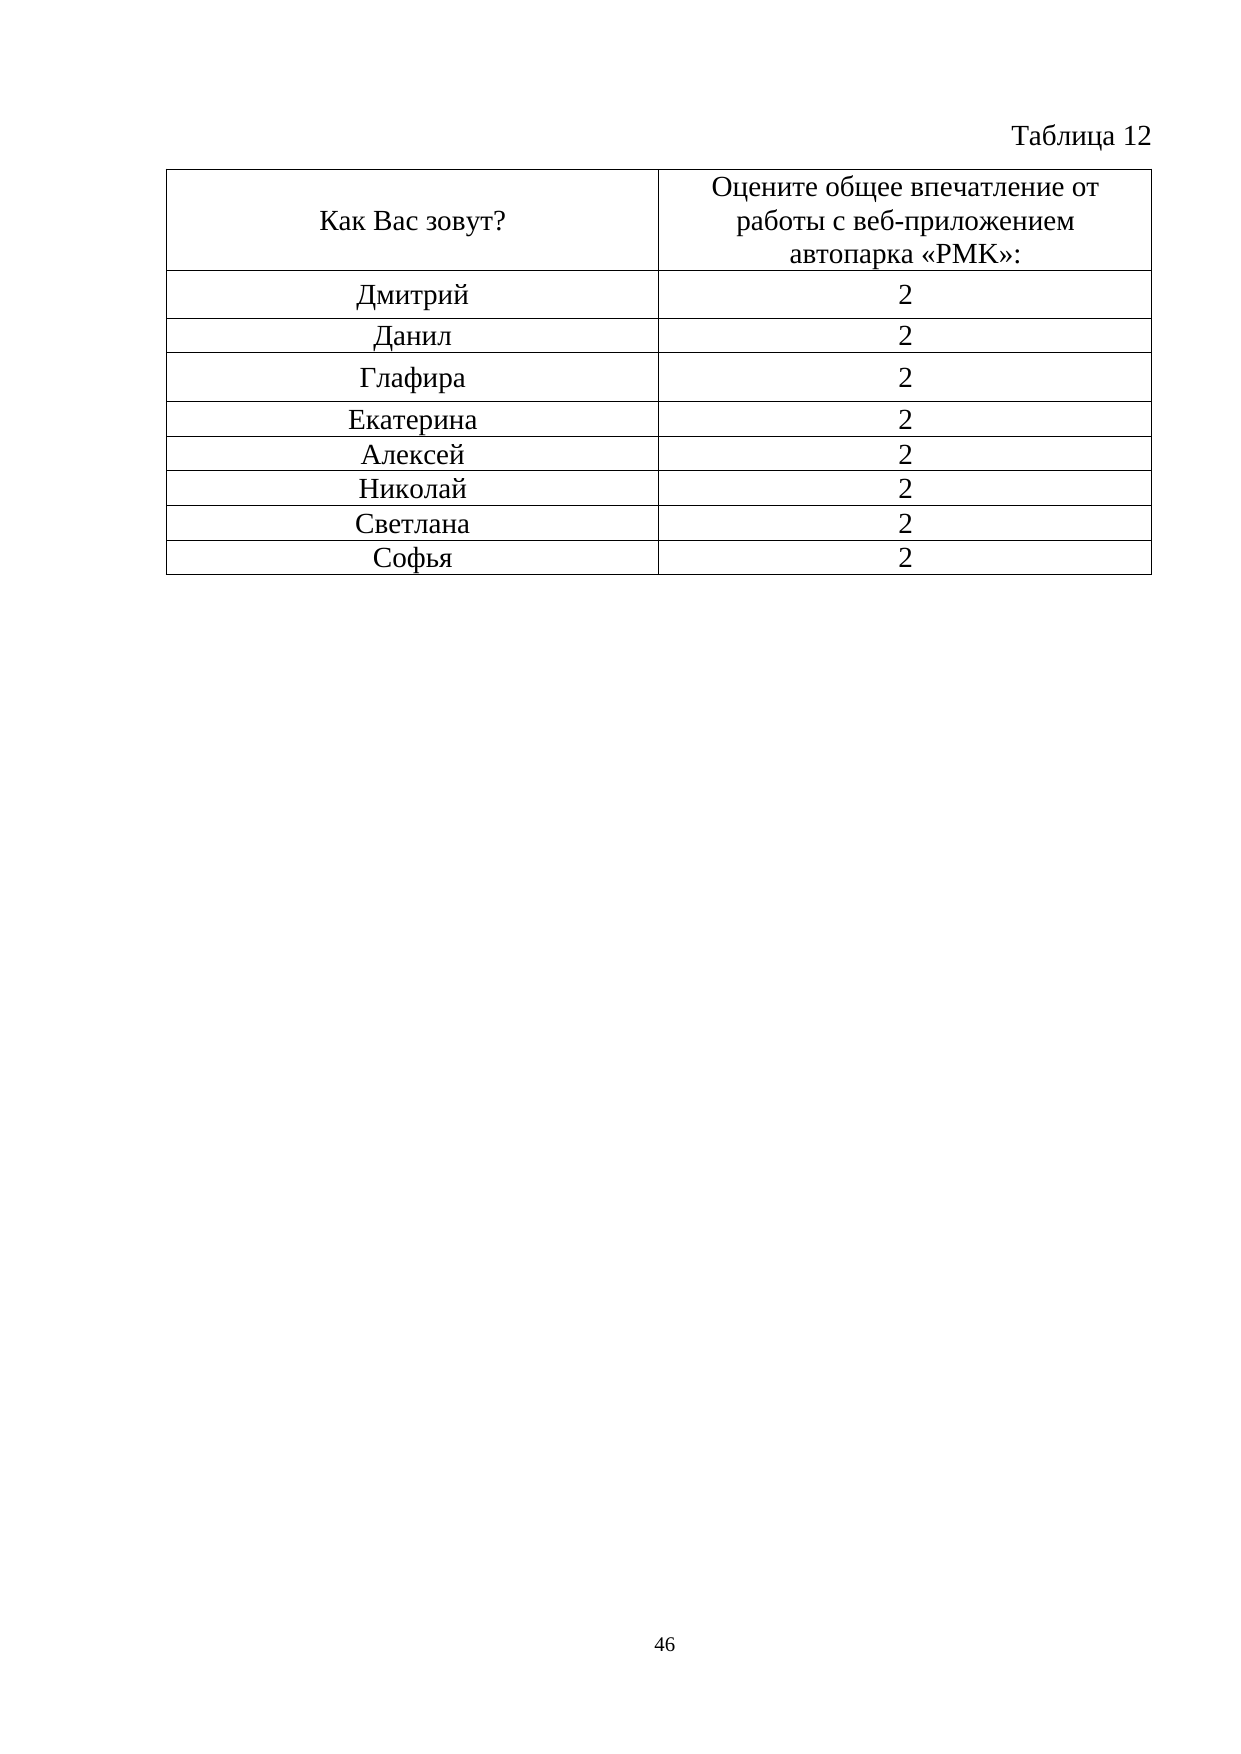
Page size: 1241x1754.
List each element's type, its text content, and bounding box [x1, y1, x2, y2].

table_cell Данил [167, 319, 658, 352]
table_cell Алексей [167, 437, 658, 470]
table_cell Екатерина [167, 402, 658, 436]
table_cell 2 [659, 471, 1151, 505]
table_cell Николай [167, 471, 658, 505]
table_header Оцените общее впечатление от работы с веб-приложением автопарка «PMK»: [659, 170, 1151, 270]
table_cell 2 [659, 319, 1151, 352]
table_cell 2 [659, 402, 1151, 436]
table_cell 2 [659, 353, 1151, 401]
table_cell Дмитрий [167, 271, 658, 317]
table_cell 2 [659, 271, 1151, 317]
table_cell 2 [659, 437, 1151, 470]
table_cell 2 [659, 506, 1151, 539]
text Таблица 12 [177, 118, 1152, 152]
table_header Как Вас зовут? [167, 170, 658, 270]
table_cell Светлана [167, 506, 658, 539]
table_cell Софья [167, 541, 658, 574]
table_cell 2 [659, 541, 1151, 574]
table_cell Глафира [167, 353, 658, 401]
